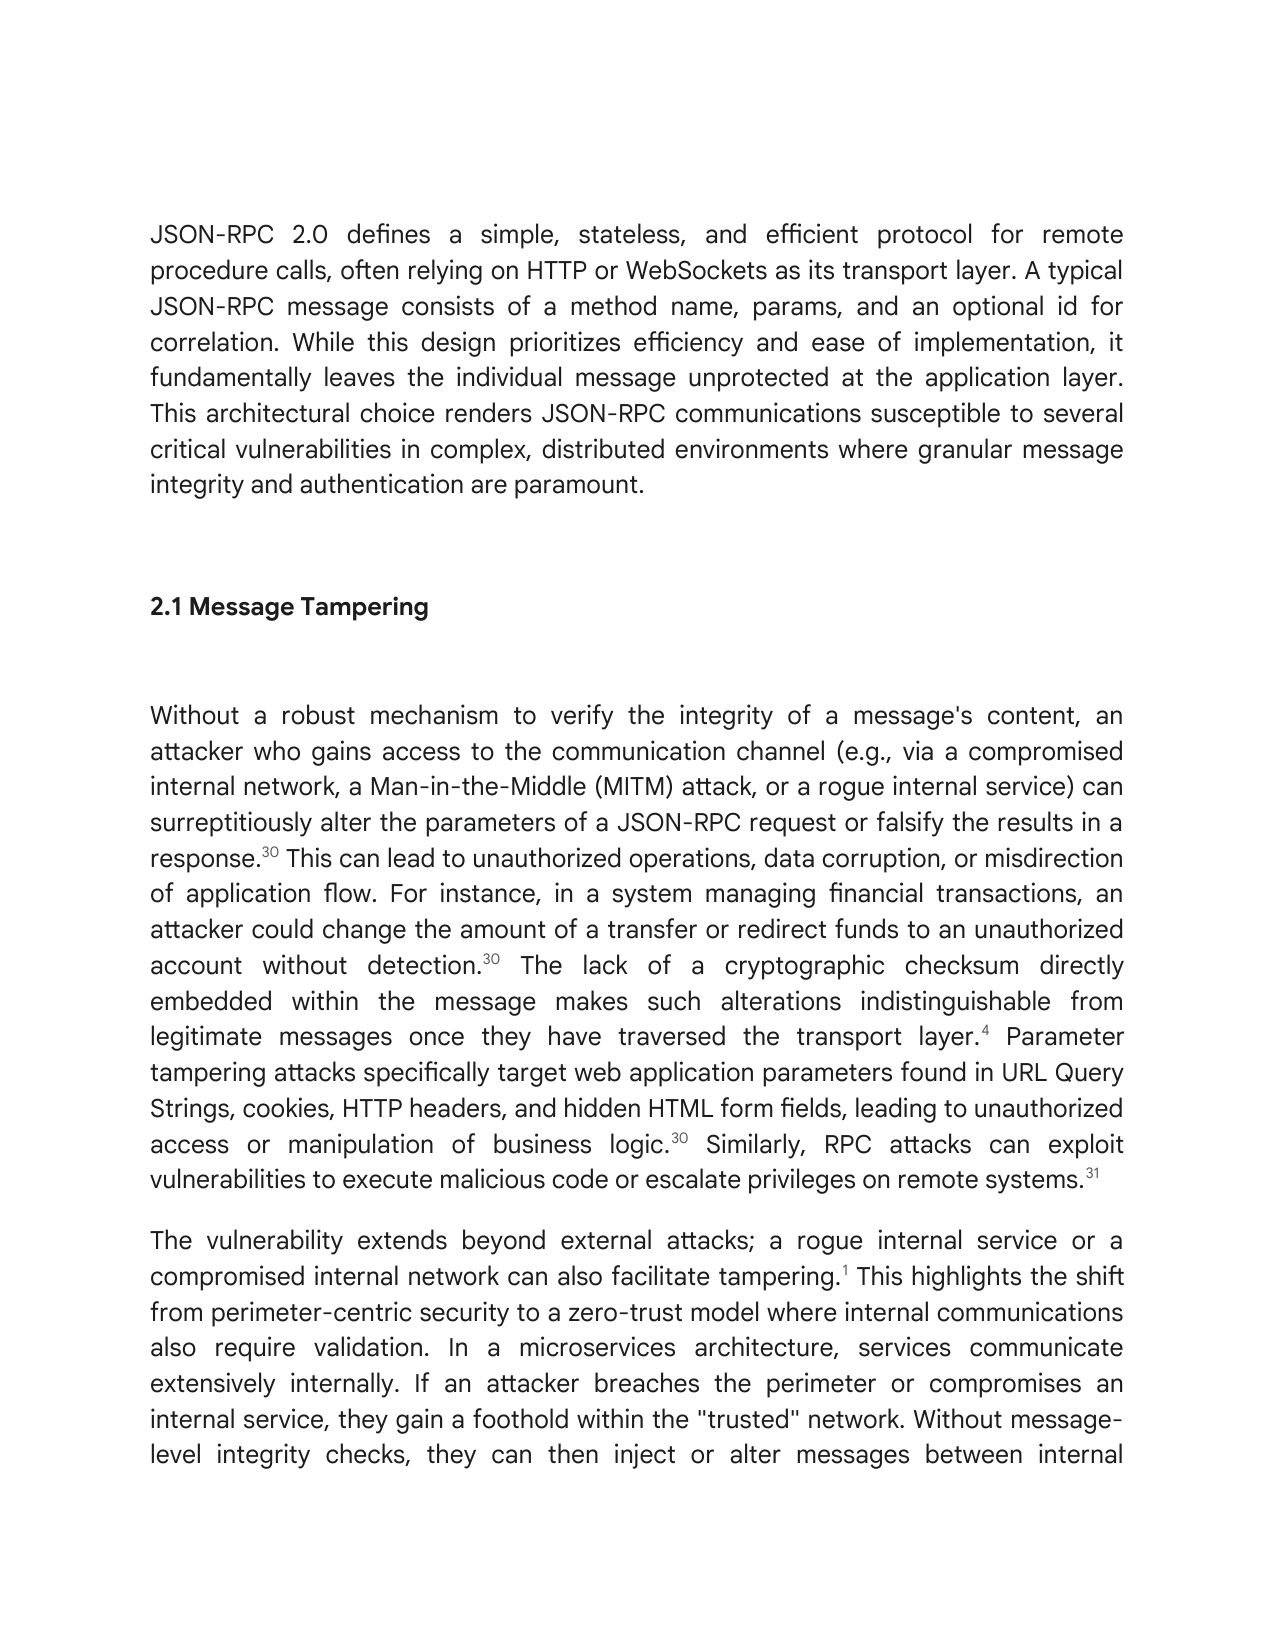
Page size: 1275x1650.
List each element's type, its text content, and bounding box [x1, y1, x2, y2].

text JSON-RPC 2.0 defines a simple, stateless, and efficient protocol for remote procedure calls, often relying on HTTP or WebSockets as its transport layer. A typical JSON-RPC message consists of a method name, params, and an optional id for correlation. While this design prioritizes efficiency and ease of implementation, it fundamentally leaves the individual message unprotected at the application layer. This architectural choice renders JSON-RPC communications susceptible to several critical vulnerabilities in complex, distributed environments where granular message integrity and authentication are paramount. [150, 219, 1125, 501]
subtitle 2.1 Message Tampering [150, 591, 1125, 622]
text Without a robust mechanism to verify the integrity of a message's content, an attacker who gains access to the communication channel (e.g., via a compromised internal network, a Man-in-the-Middle (MITM) attack, or a rogue internal service) can surreptitiously alter the parameters of a JSON-RPC request or falsify the results in a response.30 This can lead to unauthorized operations, data corruption, or misdirection of application flow. For instance, in a system managing financial transactions, an attacker could change the amount of a transfer or redirect funds to an unauthorized account without detection.30 The lack of a cryptographic checksum directly embedded within the message makes such alterations indistinguishable from legitimate messages once they have traversed the transport layer.4 Parameter tampering attacks specifically target web application parameters found in URL Query Strings, cookies, HTTP headers, and hidden HTML form fields, leading to unauthorized access or manipulation of business logic.30 Similarly, RPC attacks can exploit vulnerabilities to execute malicious code or escalate privileges on remote systems.31 [150, 700, 1125, 1196]
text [150, 1225, 1125, 1471]
